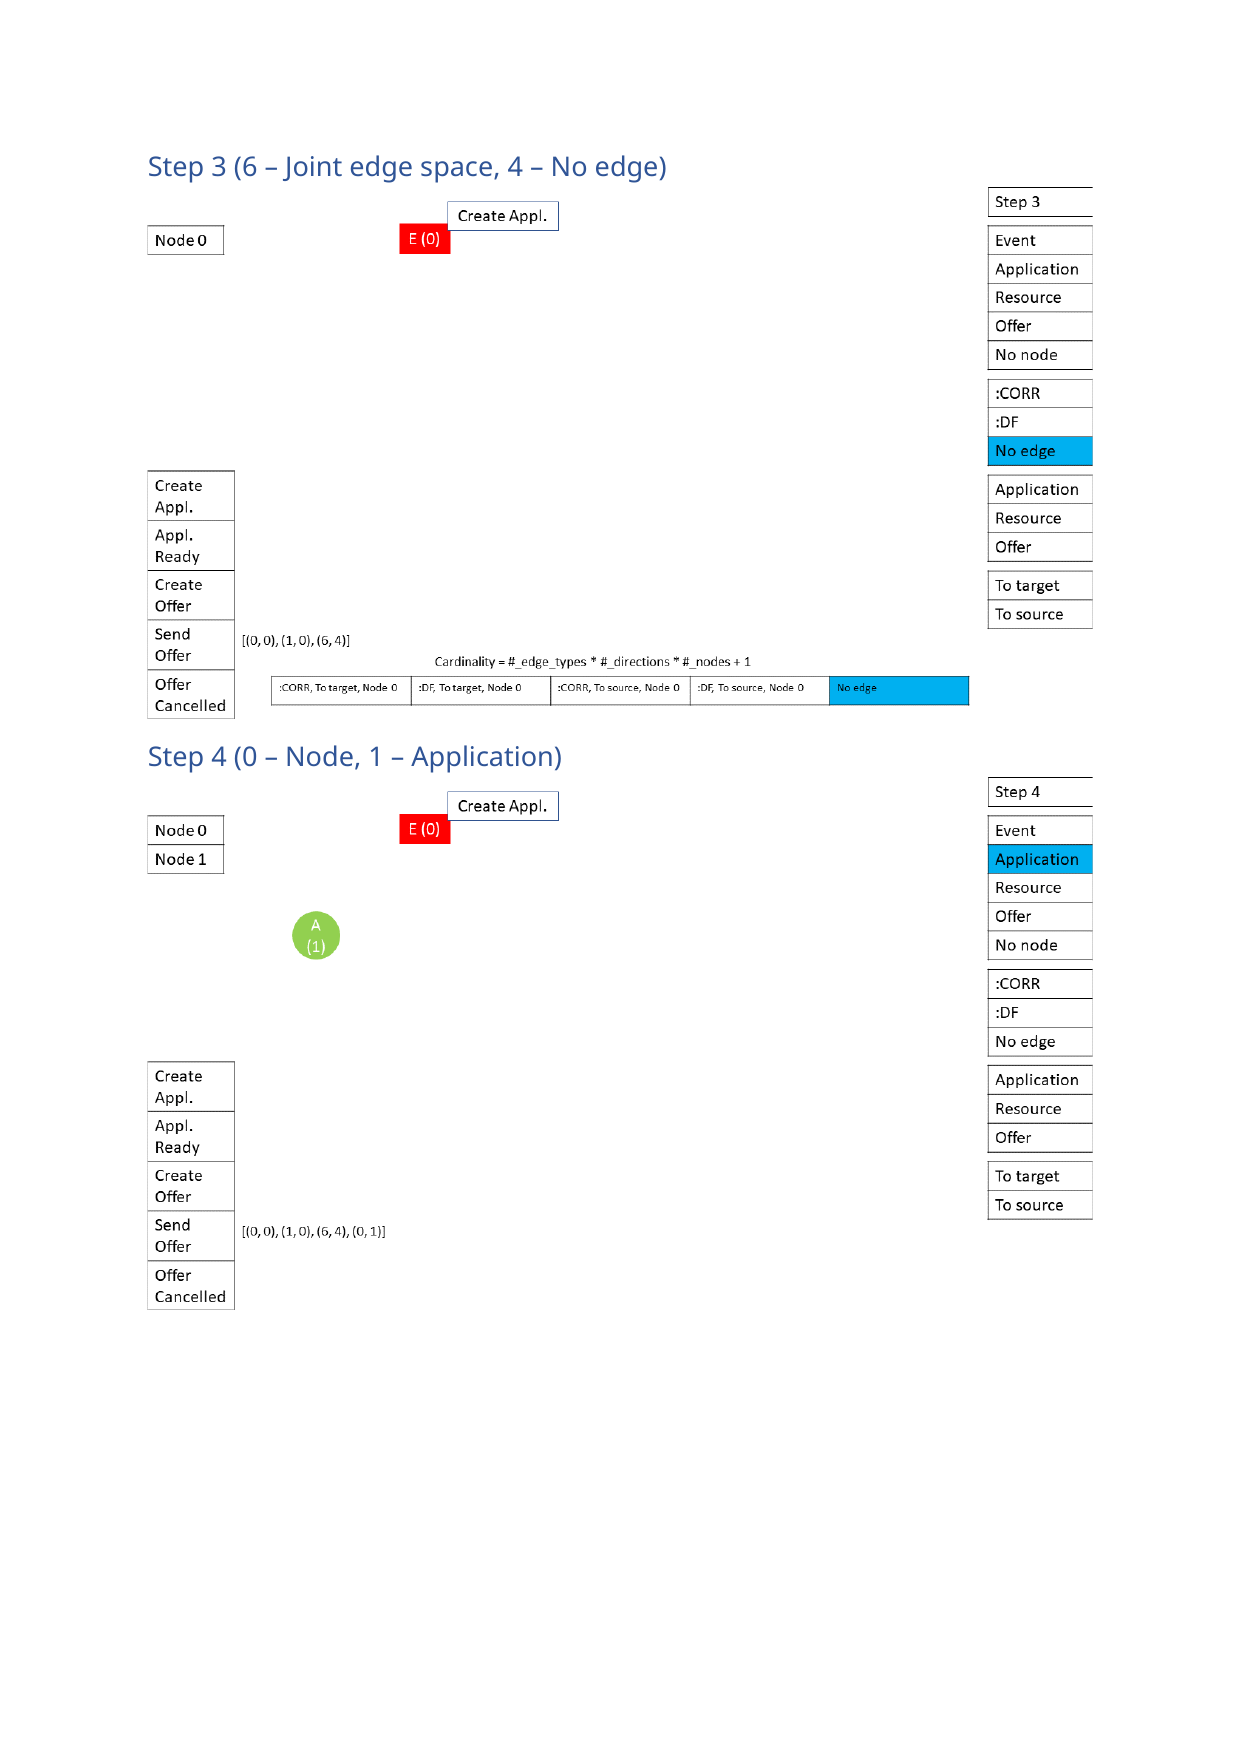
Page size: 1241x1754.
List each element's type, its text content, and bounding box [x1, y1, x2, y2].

subtitle Step 4 (0 – Node, 1 – Application) [148, 738, 1093, 775]
picture [147, 187, 1093, 719]
subtitle Step 3 (6 – Joint edge space, 4 – No edge) [148, 148, 1093, 184]
picture [147, 777, 1093, 1310]
